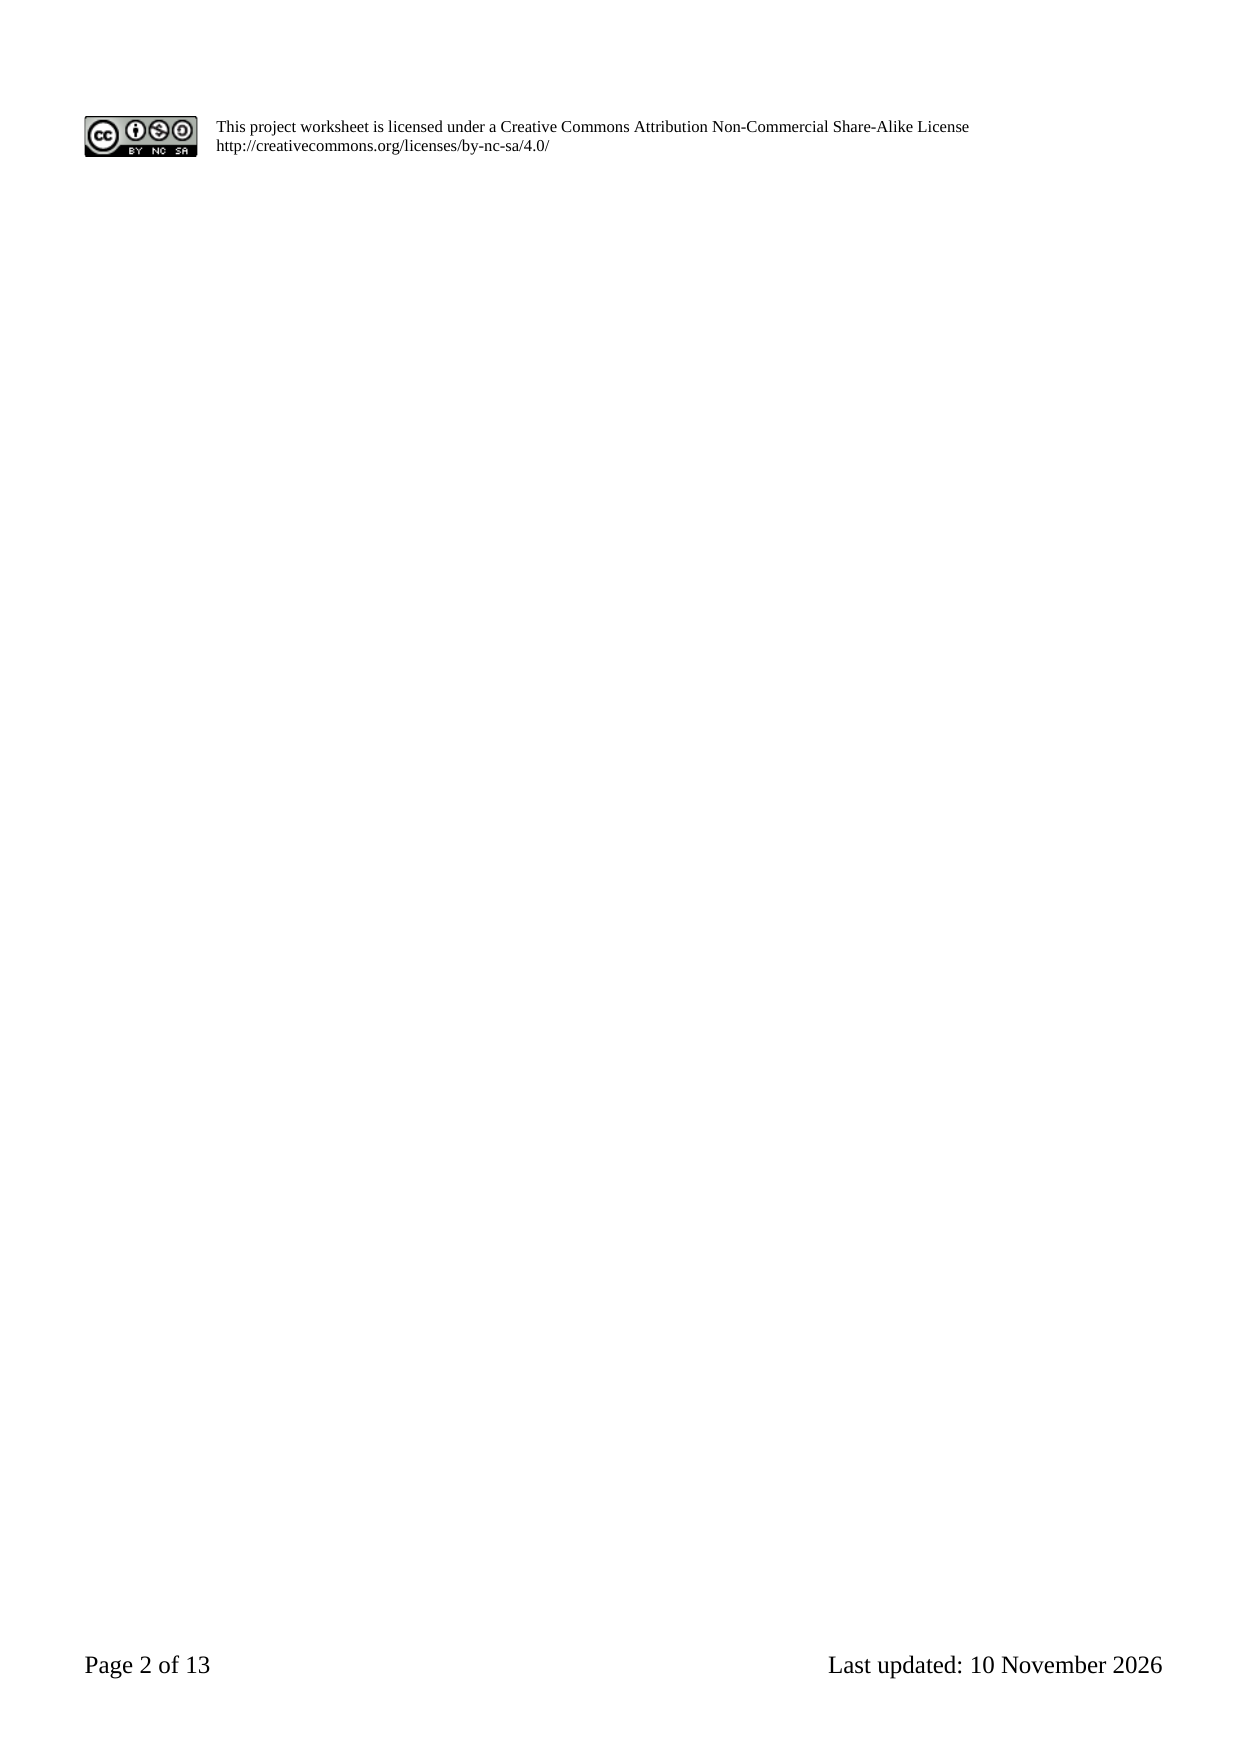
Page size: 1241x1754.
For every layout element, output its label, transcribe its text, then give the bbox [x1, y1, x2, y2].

picture [84, 116, 198, 157]
text http://creativecommons.org/licenses/by-nc-sa/4.0/ [198, 136, 1163, 155]
text This project worksheet is licensed under a Creative Commons Attribution Non-Commercial Share-Alike License [198, 116, 1163, 136]
